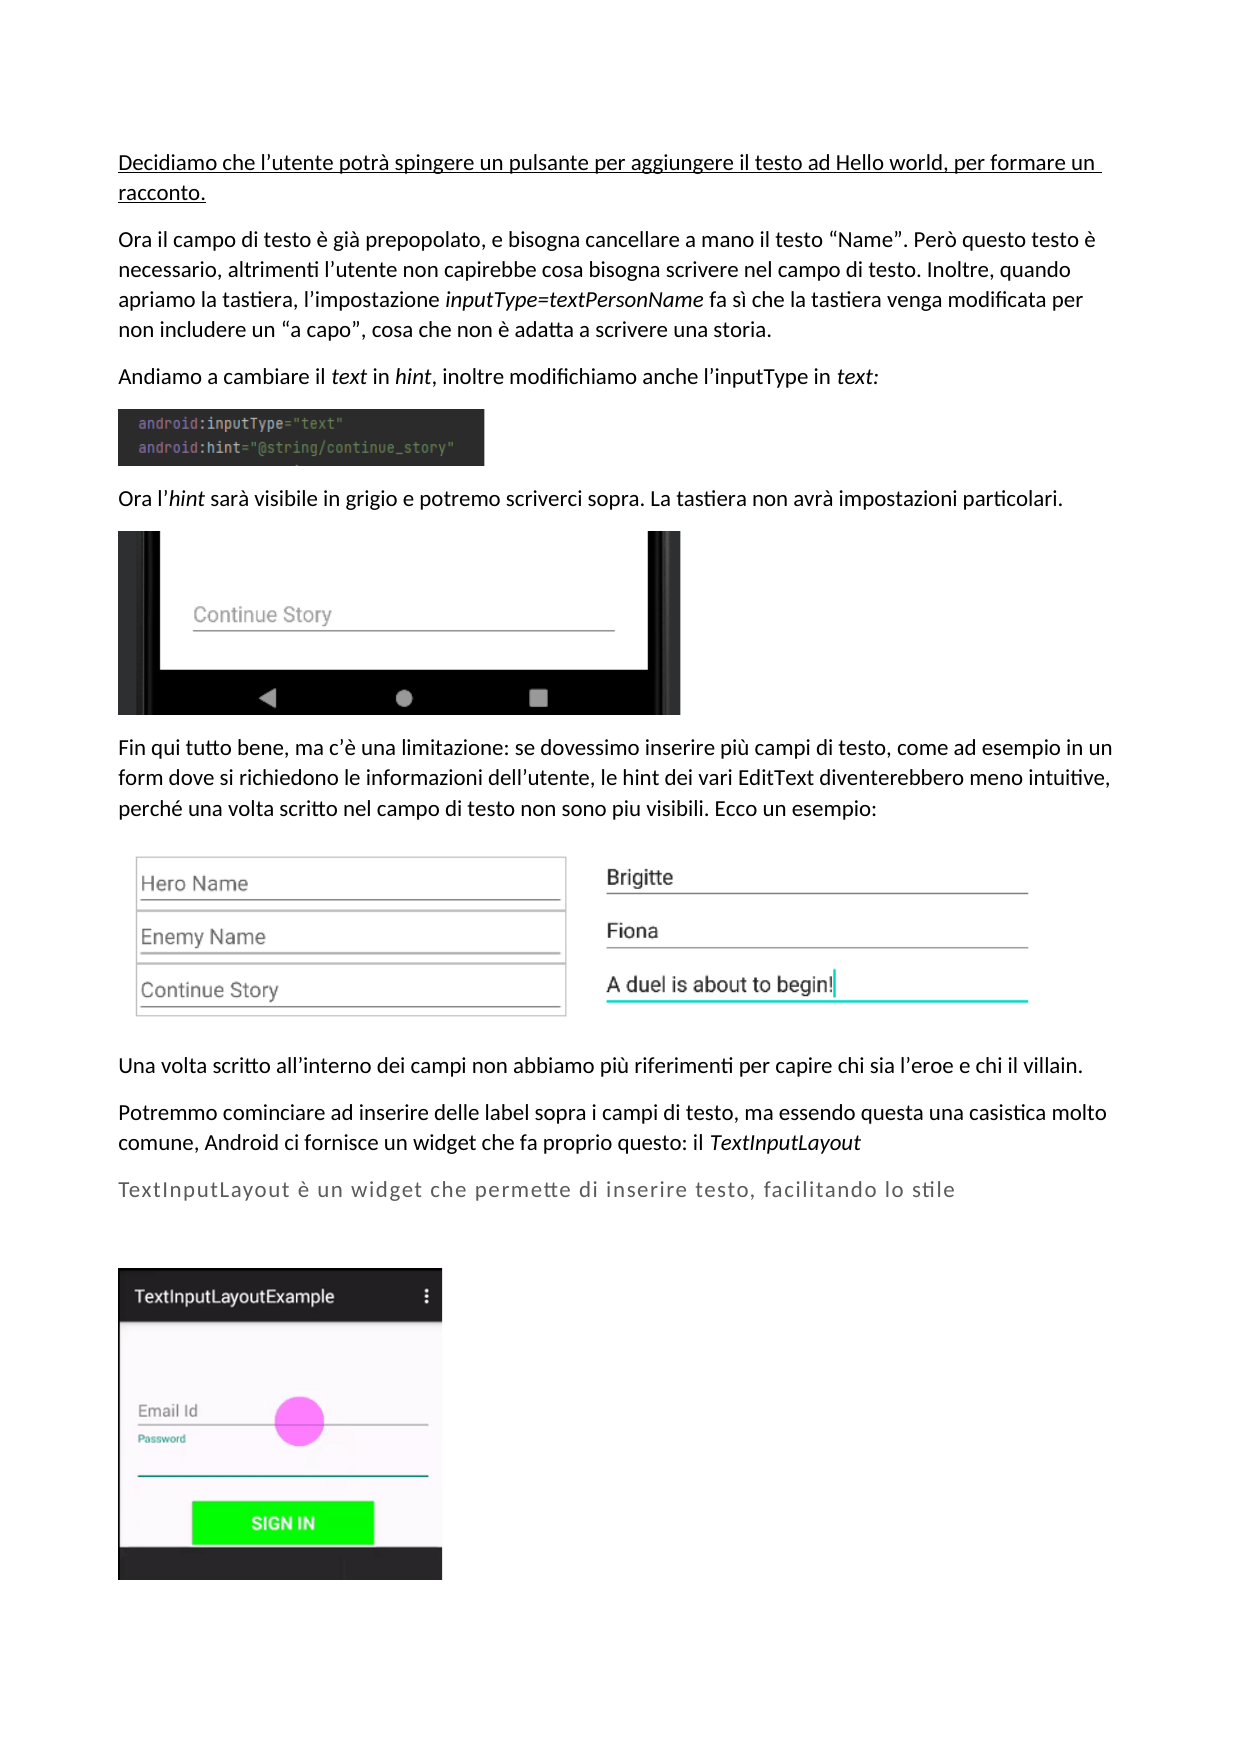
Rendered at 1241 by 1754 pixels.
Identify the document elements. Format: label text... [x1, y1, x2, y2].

picture [118, 409, 485, 466]
text Fin qui tutto bene, ma c’è una limitazione: se dovessimo inserire più campi di testo, come ad esempio in un form dove si richiedono le informazioni dell’utente, le hint dei vari EditText diventerebbero meno intuitive, perché una volta scritto nel campo di testo non sono piu visibili. Ecco un esempio: [118, 733, 1122, 822]
text Ora l’hint sarà visibile in grigio e potremo scriverci sopra. La tastiera non avrà impostazioni particolari. [118, 484, 1122, 512]
picture [587, 841, 1056, 1032]
text Una volta scritto all’interno dei campi non abbiamo più riferimenti per capire chi sia l’eroe e chi il villain. [118, 1051, 1122, 1079]
text Decidiamo che l’utente potrà spingere un pulsante per aggiungere il testo ad Hello world, per formare un racconto. [118, 148, 1122, 206]
subtitle TextInputLayout è un widget che permette di inserire testo, facilitando lo stile [118, 1175, 1122, 1203]
text Andiamo a cambiare il text in hint, inoltre modifichiamo anche l’inputType in text: [118, 362, 1122, 390]
text Ora il campo di testo è già prepopolato, e bisogna cancellare a mano il testo “Name”. Però questo testo è necessario, altrimenti l’utente non capirebbe cosa bisogna scrivere nel campo di testo. Inoltre, quando apriamo la tastiera, l’impostazione inputType=textPersonName fa sì che la tastiera venga modificata per non includere un “a capo”, cosa che non è adatta a scrivere una storia. [118, 225, 1122, 343]
picture [118, 531, 681, 715]
text Potremmo cominciare ad inserire delle label sopra i campi di testo, ma essendo questa una casistica molto comune, Android ci fornisce un widget che fa proprio questo: il TextInputLayout [118, 1098, 1122, 1156]
picture [118, 840, 582, 1032]
picture [118, 1268, 443, 1580]
